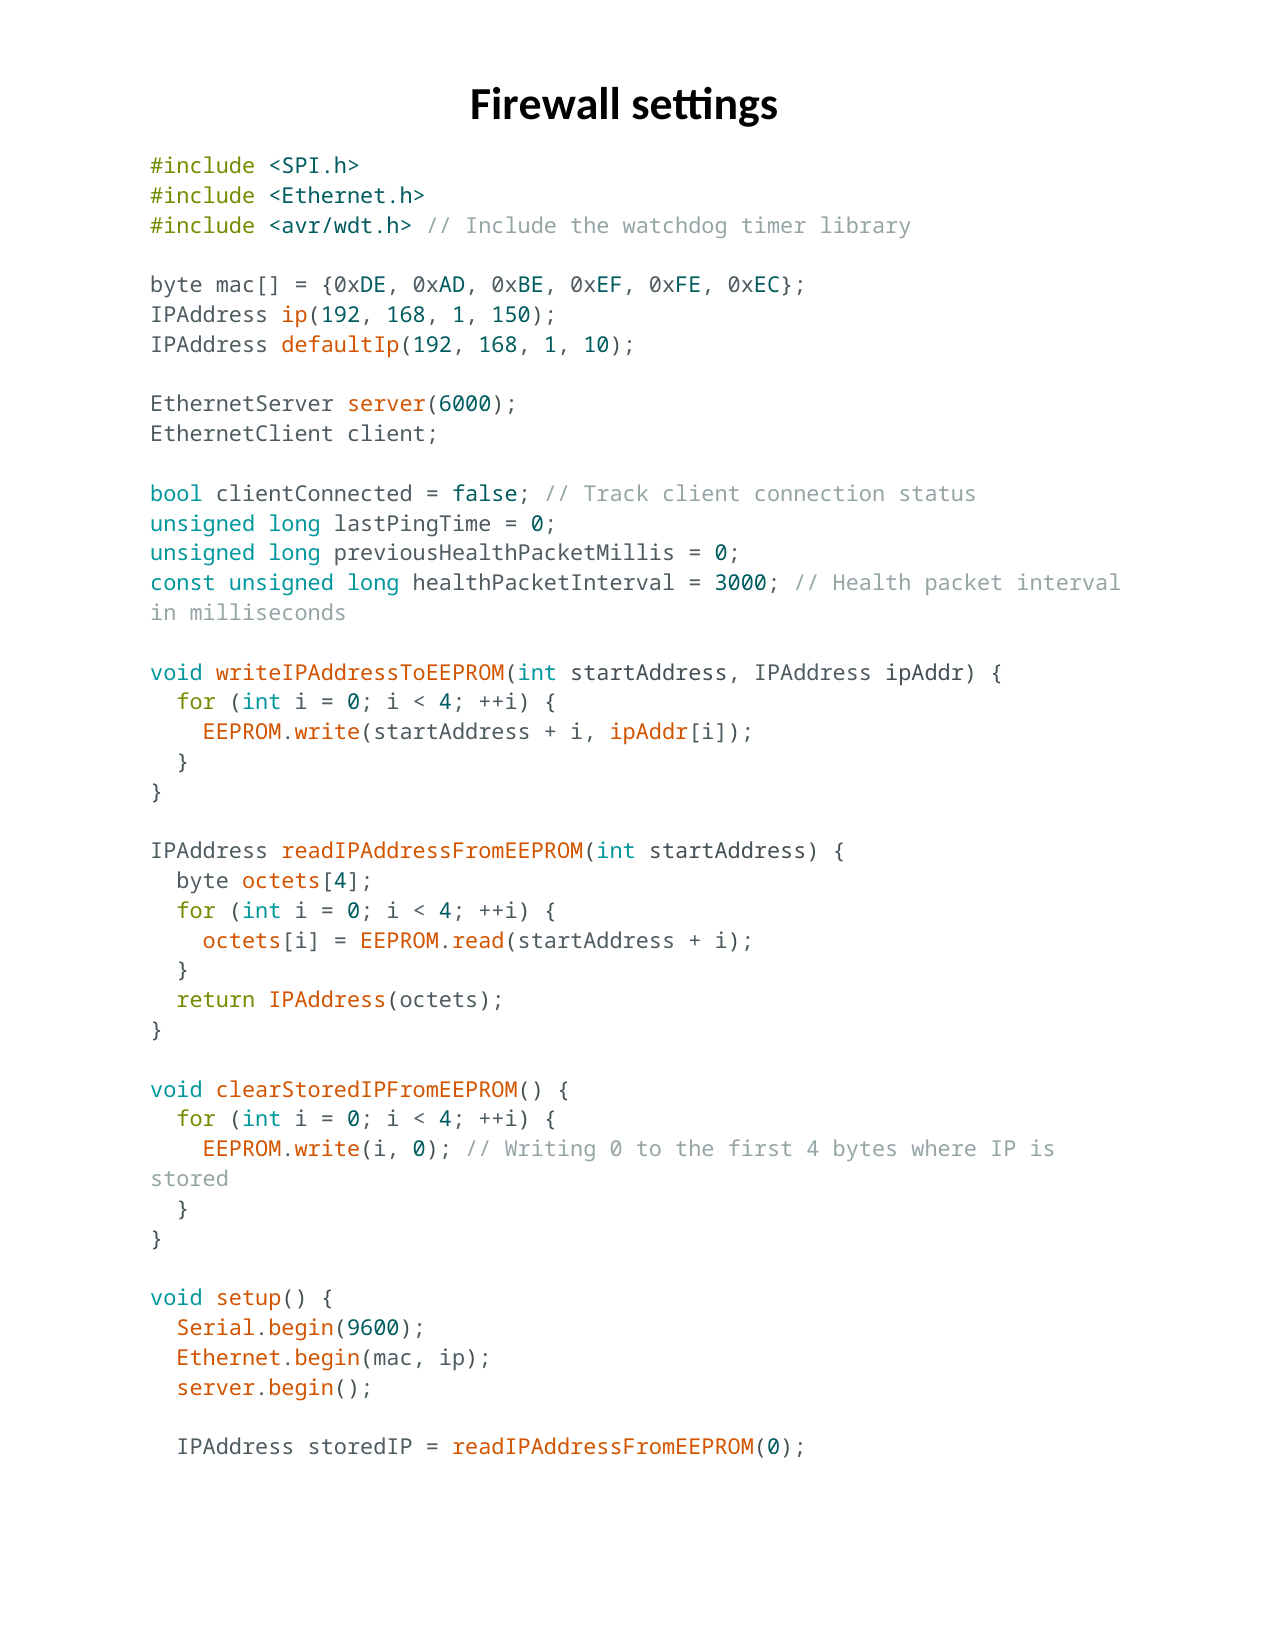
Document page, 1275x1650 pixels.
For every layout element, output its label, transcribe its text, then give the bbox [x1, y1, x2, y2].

text } [150, 1014, 1125, 1044]
text octets[i] = EEPROM.read(startAddress + i); [150, 924, 1125, 954]
text IPAddress storedIP = readIPAddressFromEEPROM(0); [150, 1431, 1125, 1461]
text EthernetServer server(6000); [150, 388, 1125, 418]
text EEPROM.write(startAddress + i, ipAddr[i]); [150, 716, 1125, 746]
text void setup() { [150, 1282, 1125, 1312]
text } [150, 746, 1125, 776]
text byte mac[] = {0xDE, 0xAD, 0xBE, 0xEF, 0xFE, 0xEC}; [150, 269, 1125, 299]
text for (int i = 0; i < 4; ++i) { [150, 686, 1125, 716]
text for (int i = 0; i < 4; ++i) { [150, 895, 1125, 924]
text EthernetClient client; [150, 418, 1125, 448]
text server.begin(); [150, 1371, 1125, 1401]
text EEPROM.write(i, 0); // Writing 0 to the first 4 bytes where IP is stored [150, 1133, 1125, 1193]
text void writeIPAddressToEEPROM(int startAddress, IPAddress ipAddr) { [150, 656, 1125, 686]
text } [150, 1193, 1125, 1222]
text unsigned long lastPingTime = 0; [150, 507, 1125, 537]
text #include <Ethernet.h> [150, 180, 1125, 209]
text #include <SPI.h> [150, 150, 1125, 180]
text byte octets[4]; [150, 865, 1125, 895]
text void clearStoredIPFromEEPROM() { [150, 1073, 1125, 1103]
text bool clientConnected = false; // Track client connection status [150, 478, 1125, 507]
text const unsigned long healthPacketInterval = 3000; // Health packet interval in milliseconds [150, 567, 1125, 627]
text } [150, 954, 1125, 984]
text unsigned long previousHealthPacketMillis = 0; [150, 537, 1125, 567]
text #include <avr/wdt.h> // Include the watchdog timer library [150, 209, 1125, 239]
text Serial.begin(9600); [150, 1312, 1125, 1342]
text } [150, 1222, 1125, 1252]
text IPAddress ip(192, 168, 1, 150); [150, 299, 1125, 329]
text IPAddress readIPAddressFromEEPROM(int startAddress) { [150, 835, 1125, 865]
text for (int i = 0; i < 4; ++i) { [150, 1103, 1125, 1133]
text IPAddress defaultIp(192, 168, 1, 10); [150, 329, 1125, 358]
text } [150, 776, 1125, 805]
text Ethernet.begin(mac, ip); [150, 1342, 1125, 1371]
text return IPAddress(octets); [150, 984, 1125, 1014]
